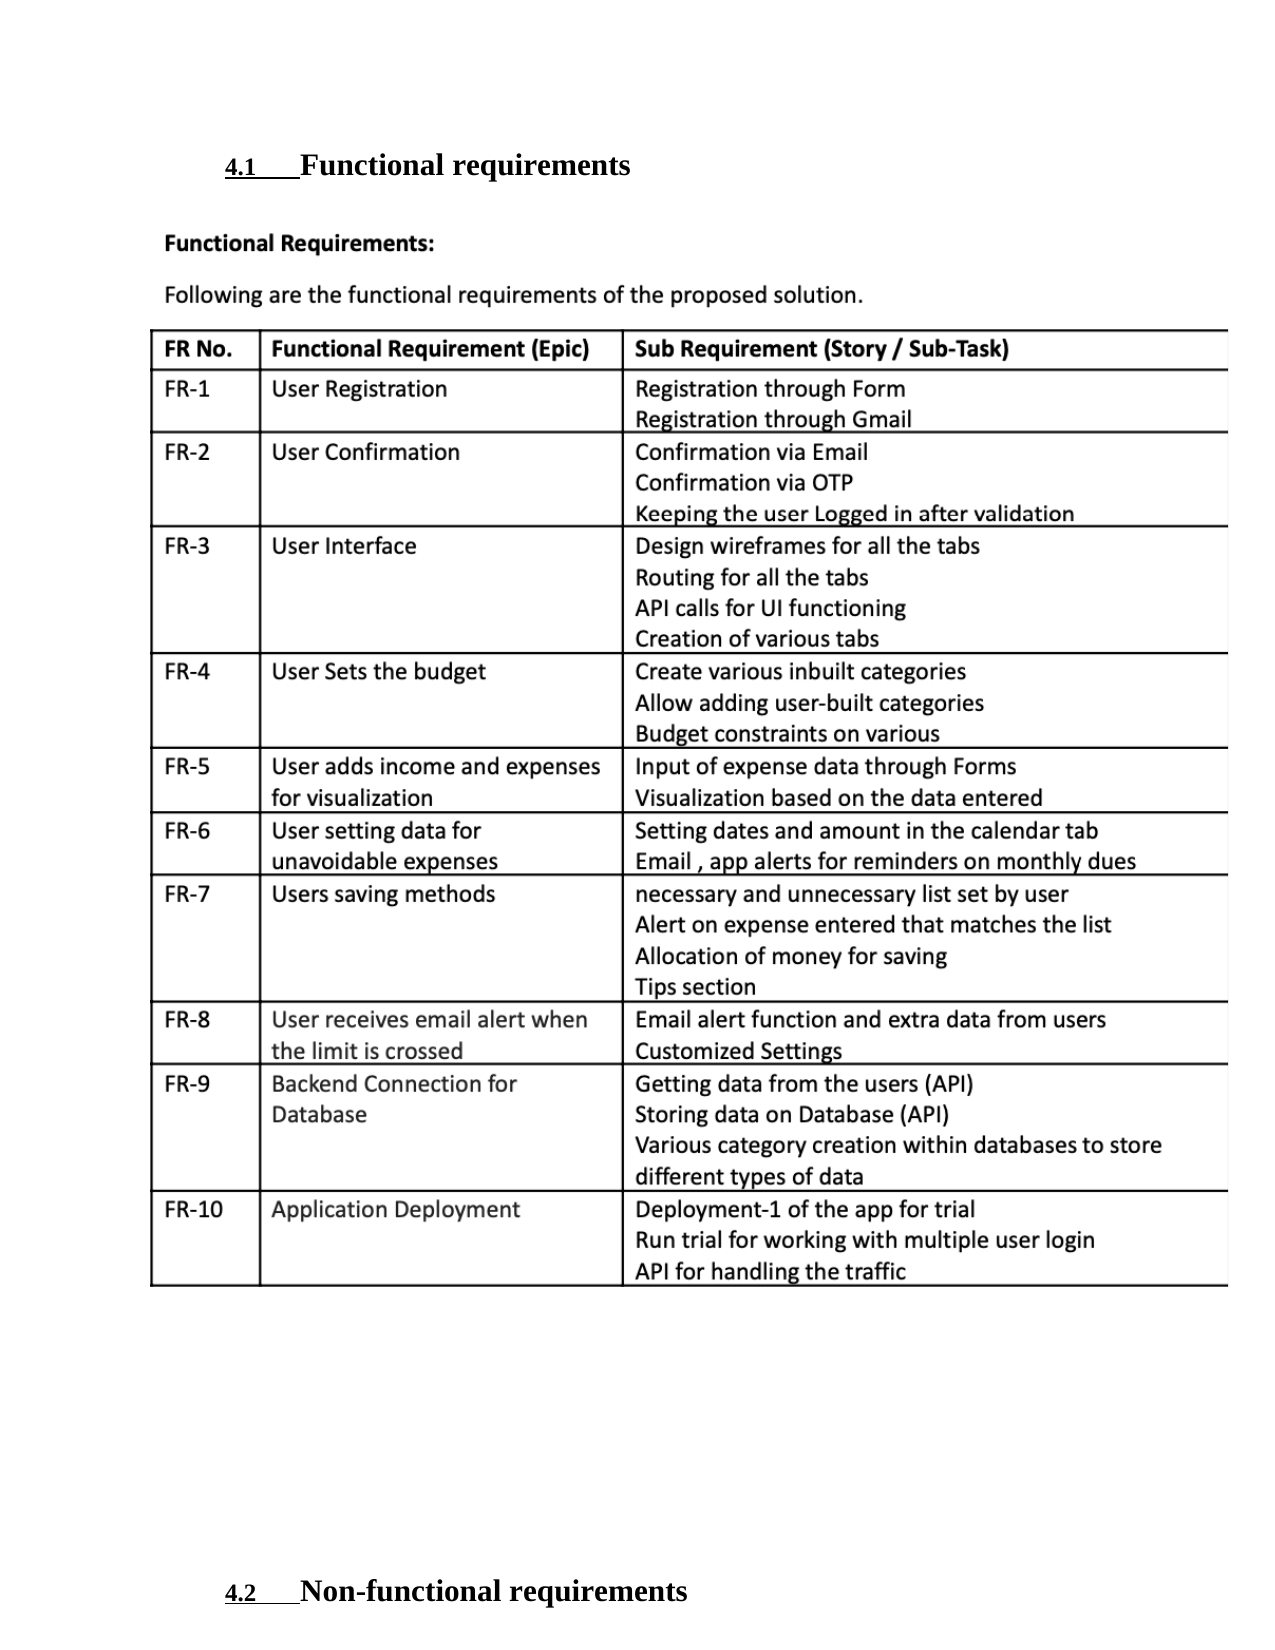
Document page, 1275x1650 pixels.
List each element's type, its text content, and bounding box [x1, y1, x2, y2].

list Non-functional requirements [225, 1572, 1255, 1608]
picture [150, 210, 1229, 1289]
list Functional requirements [225, 146, 1255, 182]
